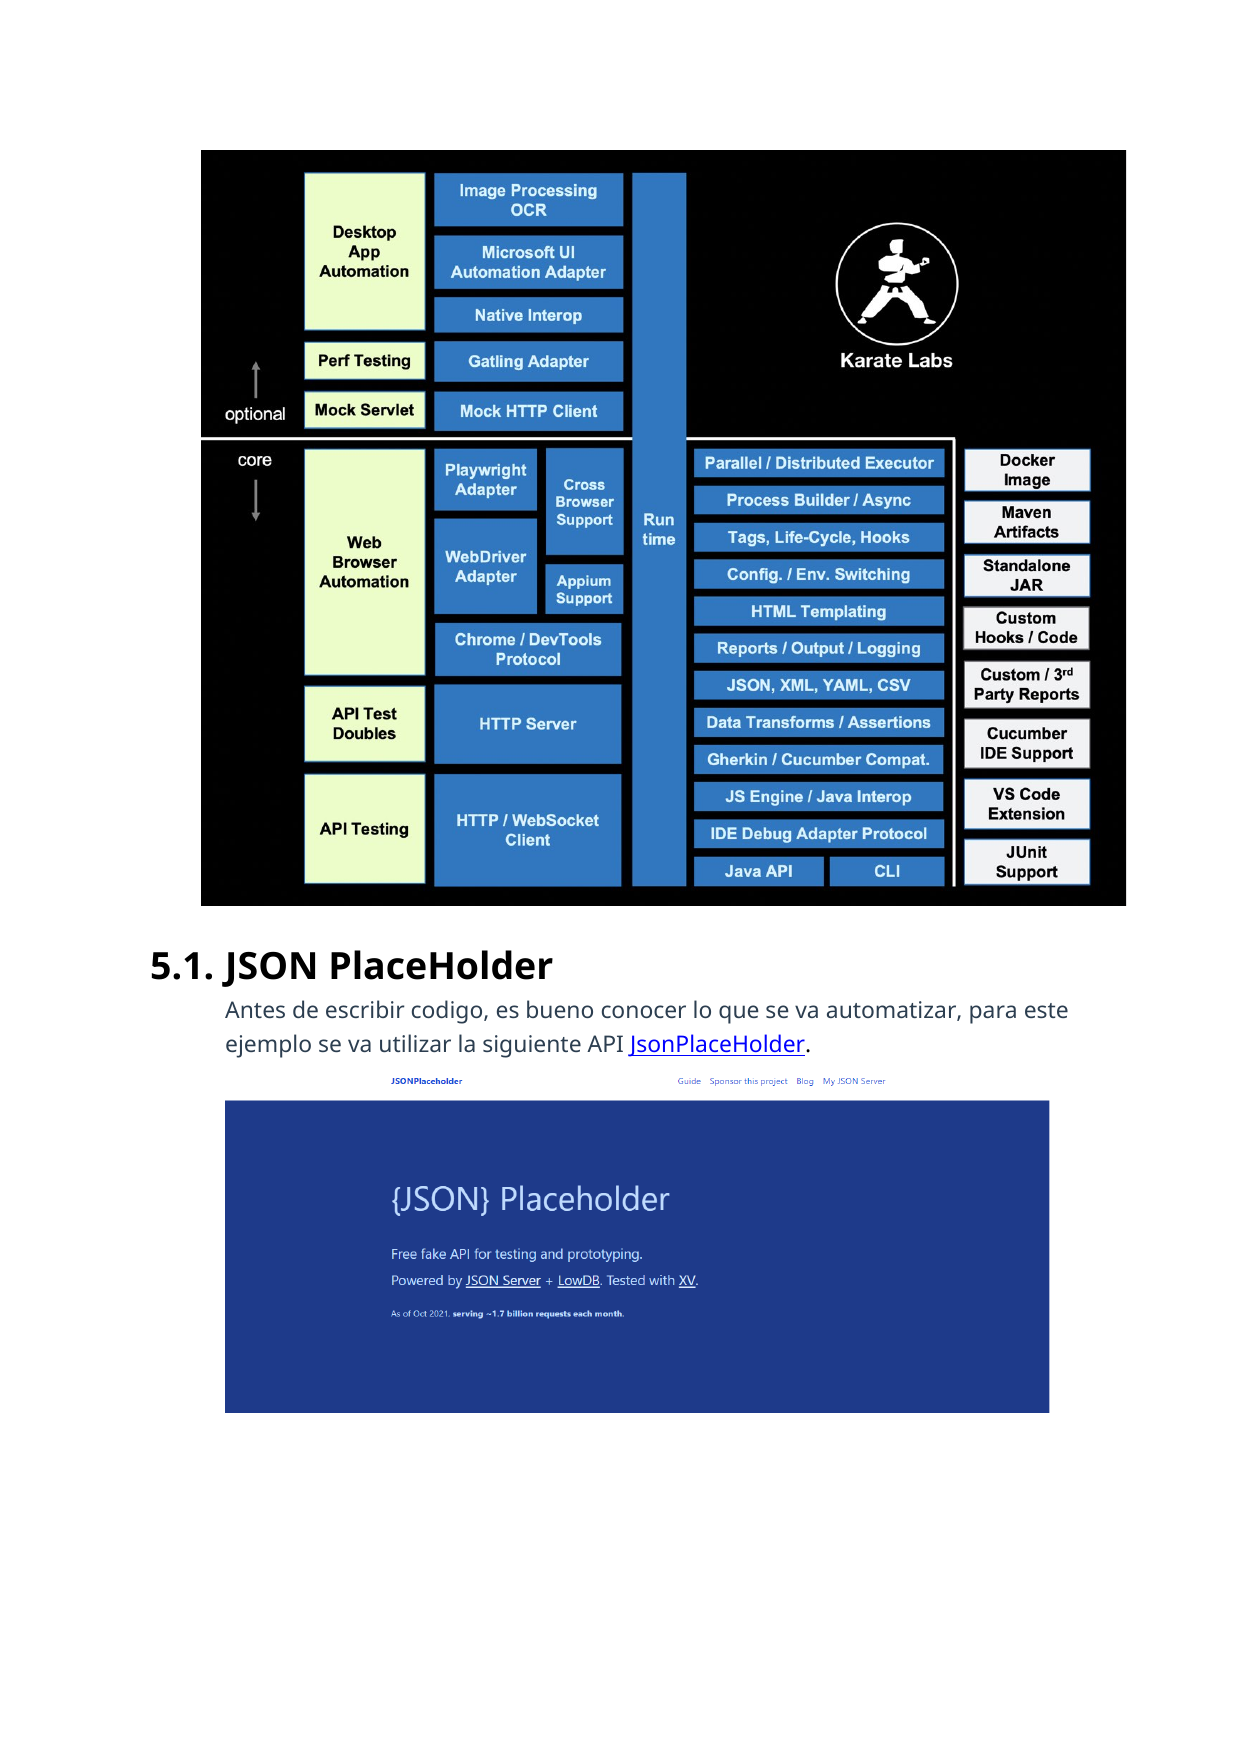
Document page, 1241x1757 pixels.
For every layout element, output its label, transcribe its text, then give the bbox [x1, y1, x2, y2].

list JSON PlaceHolder [150, 939, 1128, 990]
list Antes de escribir codigo, es bueno conocer lo que se va automatizar, para este ejemplo se va utilizar la siguiente API JsonPlaceHolder. [225, 994, 1128, 1059]
picture [201, 150, 1127, 906]
picture [225, 1061, 1050, 1456]
